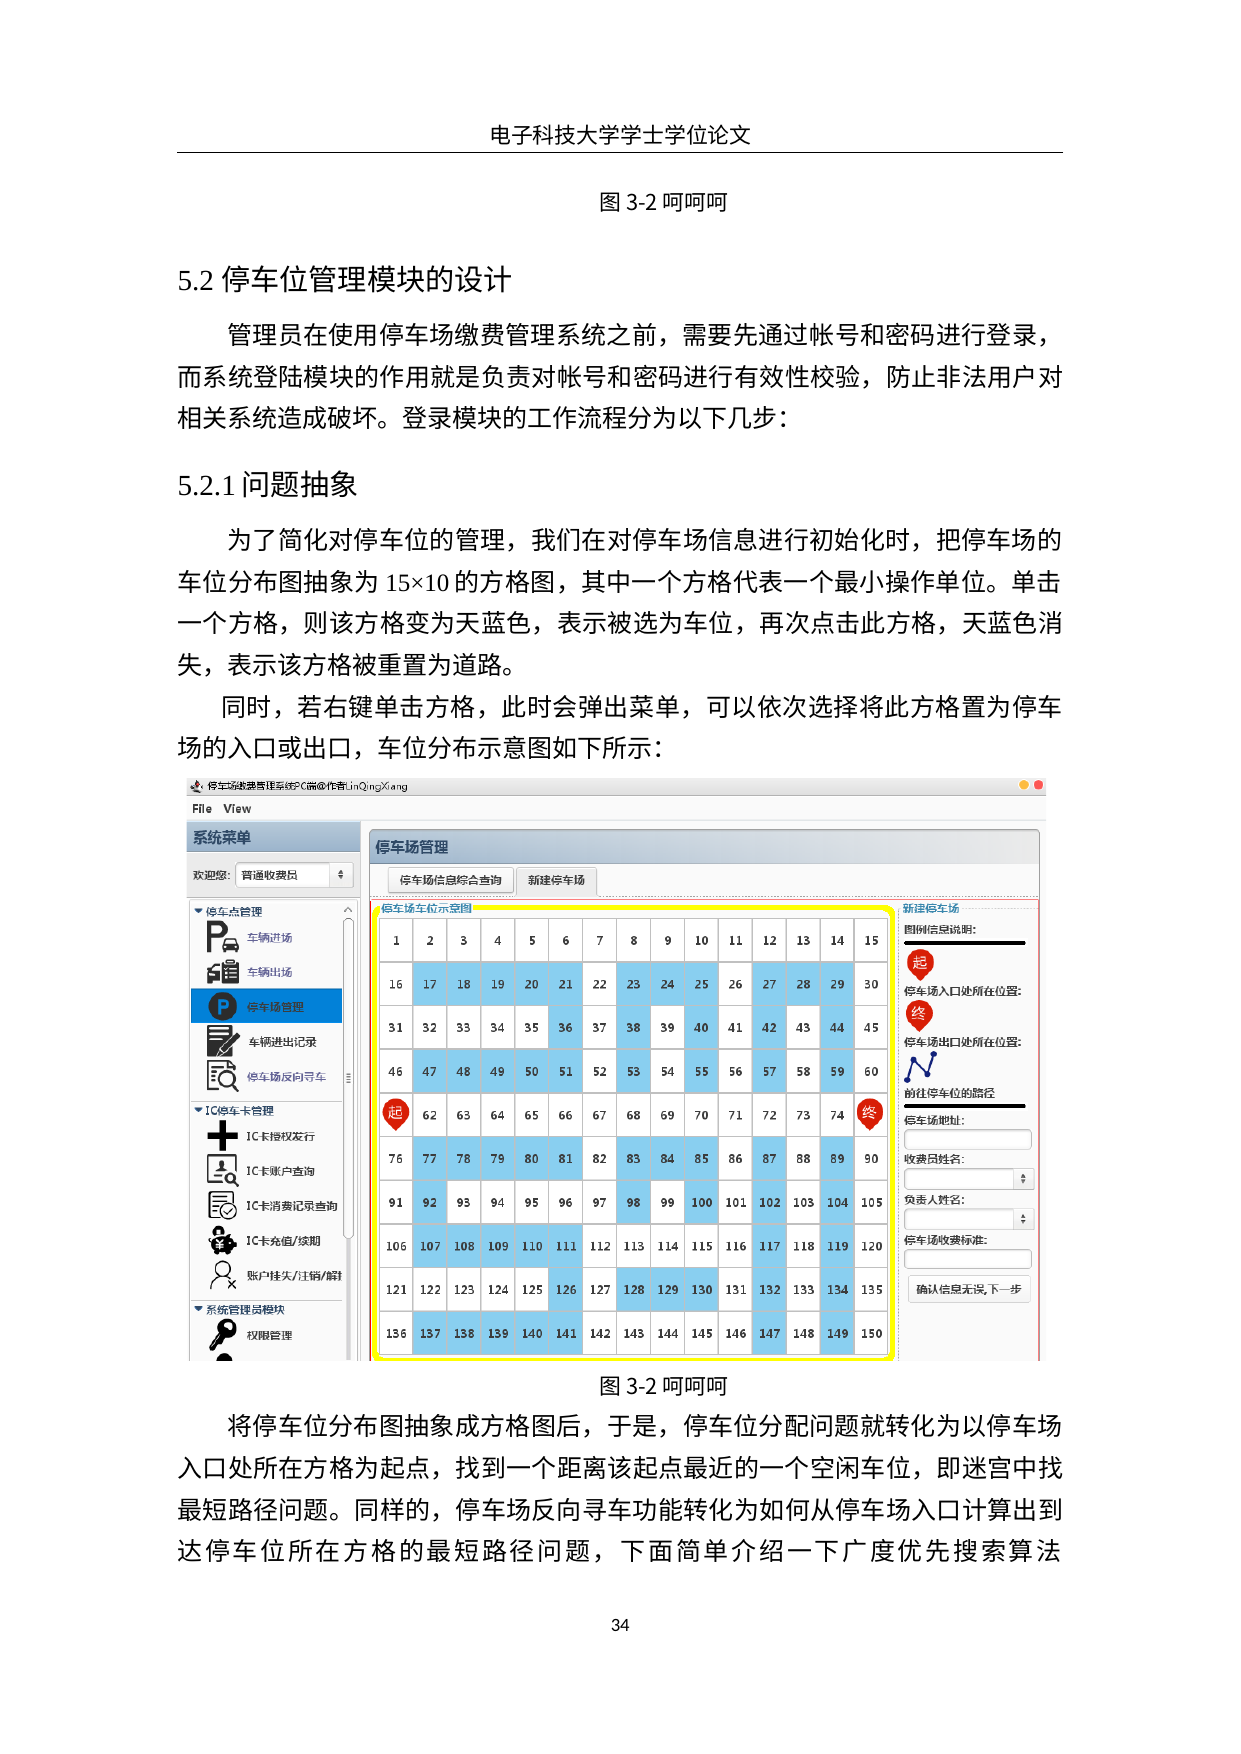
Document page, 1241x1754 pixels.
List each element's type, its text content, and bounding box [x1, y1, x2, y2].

list 图3-2 呵呵呵 [265, 177, 1063, 219]
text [177, 1402, 1063, 1569]
text 同时，若右键单击方格，此时会弹出菜单，可以依次选择将此方格置为停车场的入口或出口，车位分布示意图如下所示： [177, 683, 1063, 766]
text 5.2 停车位管理模块的设计 [177, 256, 1063, 299]
text 管理员在使用停车场缴费管理系统之前，需要先通过帐号和密码进行登录，而系统登陆模块的作用就是负责对帐号和密码进行有效性校验，防止非法用户对相关系统造成破坏。登录模块的工作流程分为以下几步： [177, 311, 1063, 436]
text 为了简化对停车位的管理，我们在对停车场信息进行初始化时，把停车场的车位分布图抽象为15×10的方格图，其中一个方格代表一个最小操作单位。单击一个方格，则该方格变为天蓝色，表示被选为车位，再次点击此方格，天蓝色消失，表示该方格被重置为道路。 [177, 516, 1063, 683]
text 5.2.1问题抽象 [177, 461, 1063, 503]
picture [186, 778, 1047, 1361]
